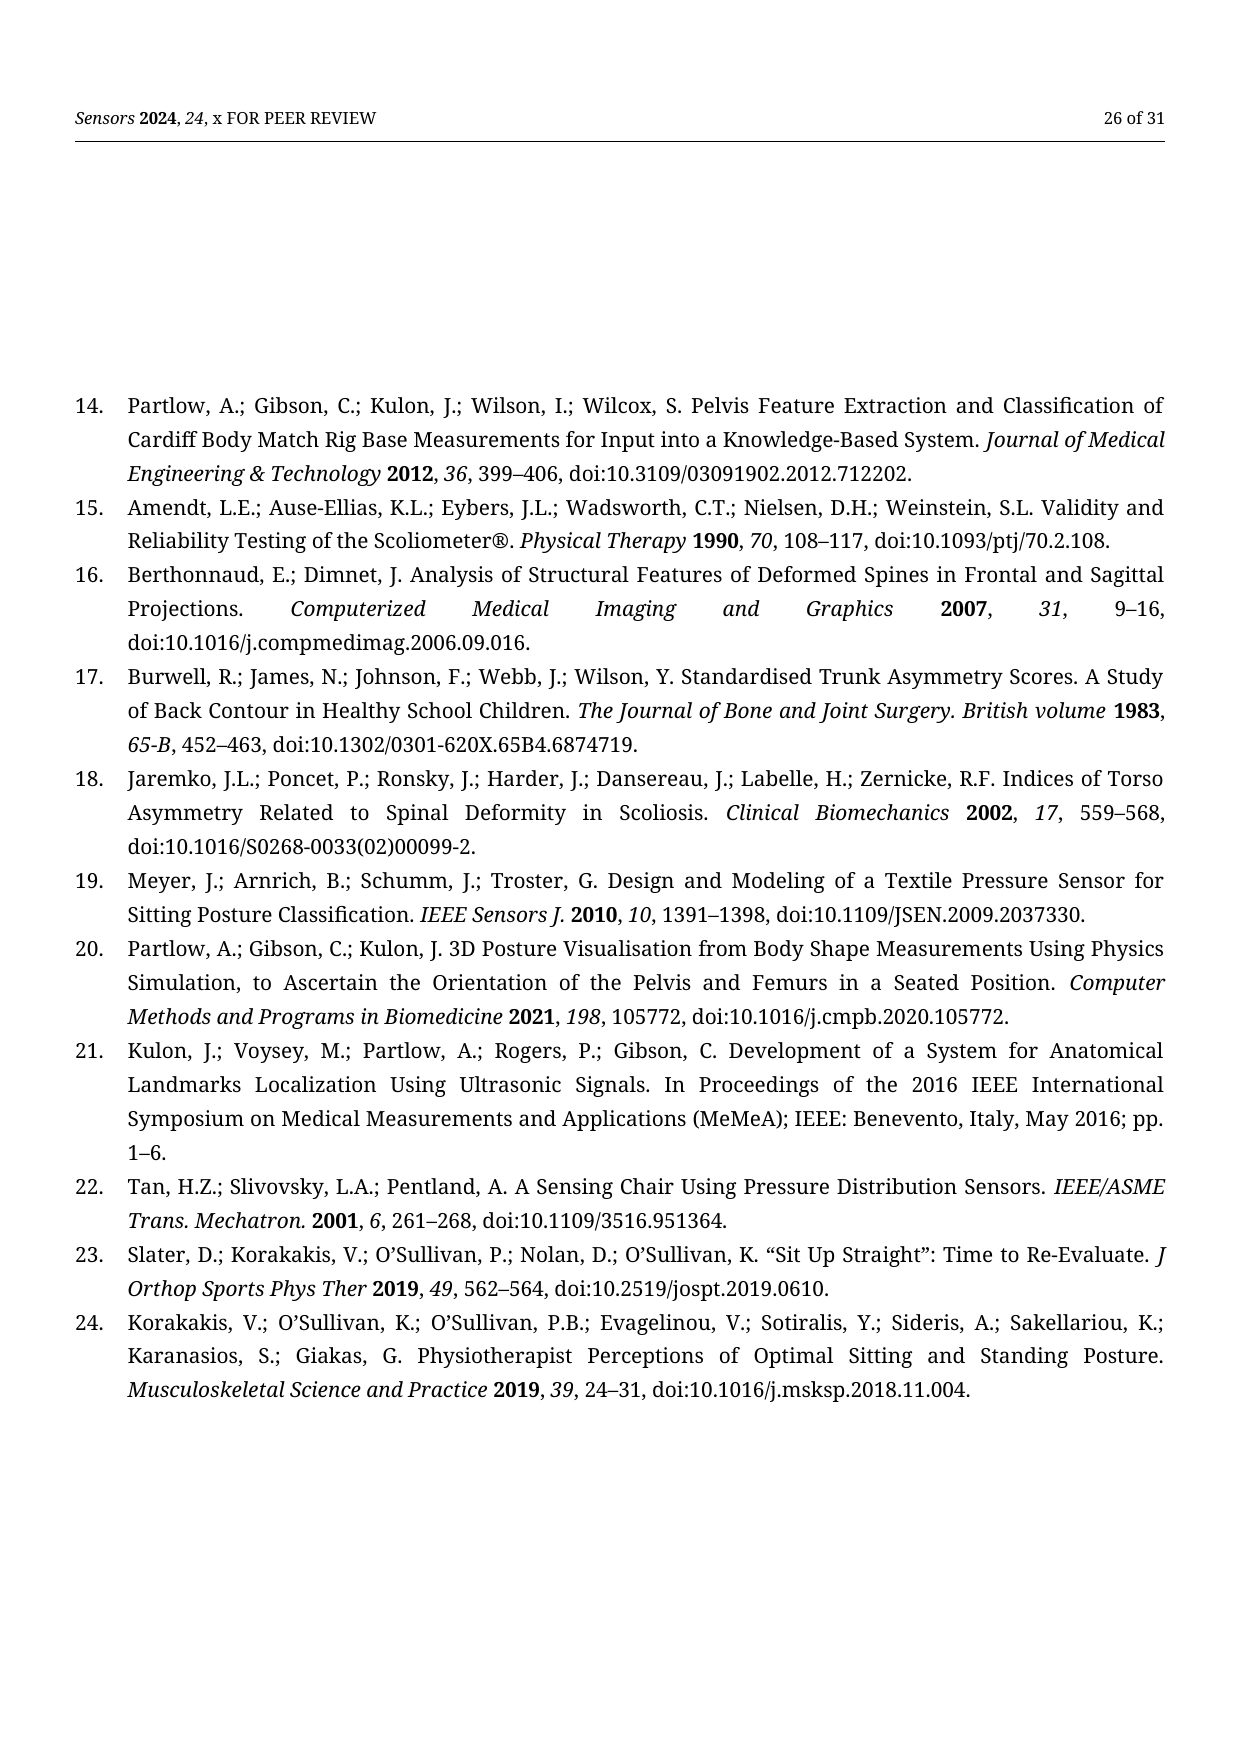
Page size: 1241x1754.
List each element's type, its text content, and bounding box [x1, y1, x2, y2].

text 15. Amendt, L.E.; Ause-Ellias, K.L.; Eybers, J.L.; Wadsworth, C.T.; Nielsen, D.H.; Weinstein, S.L. Validity and Reliability Testing of the Scoliometer®. Physical Therapy 1990, 70, 108–117, doi:10.1093/ptj/70.2.108. [75, 490, 1165, 558]
text 21. Kulon, J.; Voysey, M.; Partlow, A.; Rogers, P.; Gibson, C. Development of a System for Anatomical Landmarks Localization Using Ultrasonic Signals. In Proceedings of the 2016 IEEE International Symposium on Medical Measurements and Applications (MeMeA); IEEE: Benevento, Italy, May 2016; pp. 1–6. [75, 1033, 1165, 1169]
text 19. Meyer, J.; Arnrich, B.; Schumm, J.; Troster, G. Design and Modeling of a Textile Pressure Sensor for Sitting Posture Classification. IEEE Sensors J. 2010, 10, 1391–1398, doi:10.1109/JSEN.2009.2037330. [75, 863, 1165, 931]
text 20. Partlow, A.; Gibson, C.; Kulon, J. 3D Posture Visualisation from Body Shape Measurements Using Physics Simulation, to Ascertain the Orientation of the Pelvis and Femurs in a Seated Position. Computer Methods and Programs in Biomedicine 2021, 198, 105772, doi:10.1016/j.cmpb.2020.105772. [75, 931, 1165, 1033]
text 18. Jaremko, J.L.; Poncet, P.; Ronsky, J.; Harder, J.; Dansereau, J.; Labelle, H.; Zernicke, R.F. Indices of Torso Asymmetry Related to Spinal Deformity in Scoliosis. Clinical Biomechanics 2002, 17, 559–568, doi:10.1016/S0268-0033(02)00099-2. [75, 762, 1165, 863]
text 17. Burwell, R.; James, N.; Johnson, F.; Webb, J.; Wilson, Y. Standardised Trunk Asymmetry Scores. A Study of Back Contour in Healthy School Children. The Journal of Bone and Joint Surgery. British volume 1983, 65-B, 452–463, doi:10.1302/0301-620X.65B4.6874719. [75, 660, 1165, 762]
text 23. Slater, D.; Korakakis, V.; O’Sullivan, P.; Nolan, D.; O’Sullivan, K. “Sit Up Straight”: Time to Re-Evaluate. J Orthop Sports Phys Ther 2019, 49, 562–564, doi:10.2519/jospt.2019.0610. [75, 1237, 1165, 1305]
text 16. Berthonnaud, E.; Dimnet, J. Analysis of Structural Features of Deformed Spines in Frontal and Sagittal Projections. Computerized Medical Imaging and Graphics 2007, 31, 9–16, doi:10.1016/j.compmedimag.2006.09.016. [75, 558, 1165, 660]
text 14. Partlow, A.; Gibson, C.; Kulon, J.; Wilson, I.; Wilcox, S. Pelvis Feature Extraction and Classification of Cardiff Body Match Rig Base Measurements for Input into a Knowledge-Based System. Journal of Medical Engineering & Technology 2012, 36, 399–406, doi:10.3109/03091902.2012.712202. [75, 388, 1165, 490]
text 24. Korakakis, V.; O’Sullivan, K.; O’Sullivan, P.B.; Evagelinou, V.; Sotiralis, Y.; Sideris, A.; Sakellariou, K.; Karanasios, S.; Giakas, G. Physiotherapist Perceptions of Optimal Sitting and Standing Posture. Musculoskeletal Science and Practice 2019, 39, 24–31, doi:10.1016/j.msksp.2018.11.004. [75, 1305, 1165, 1407]
text 22. Tan, H.Z.; Slivovsky, L.A.; Pentland, A. A Sensing Chair Using Pressure Distribution Sensors. IEEE/ASME Trans. Mechatron. 2001, 6, 261–268, doi:10.1109/3516.951364. [75, 1169, 1165, 1237]
